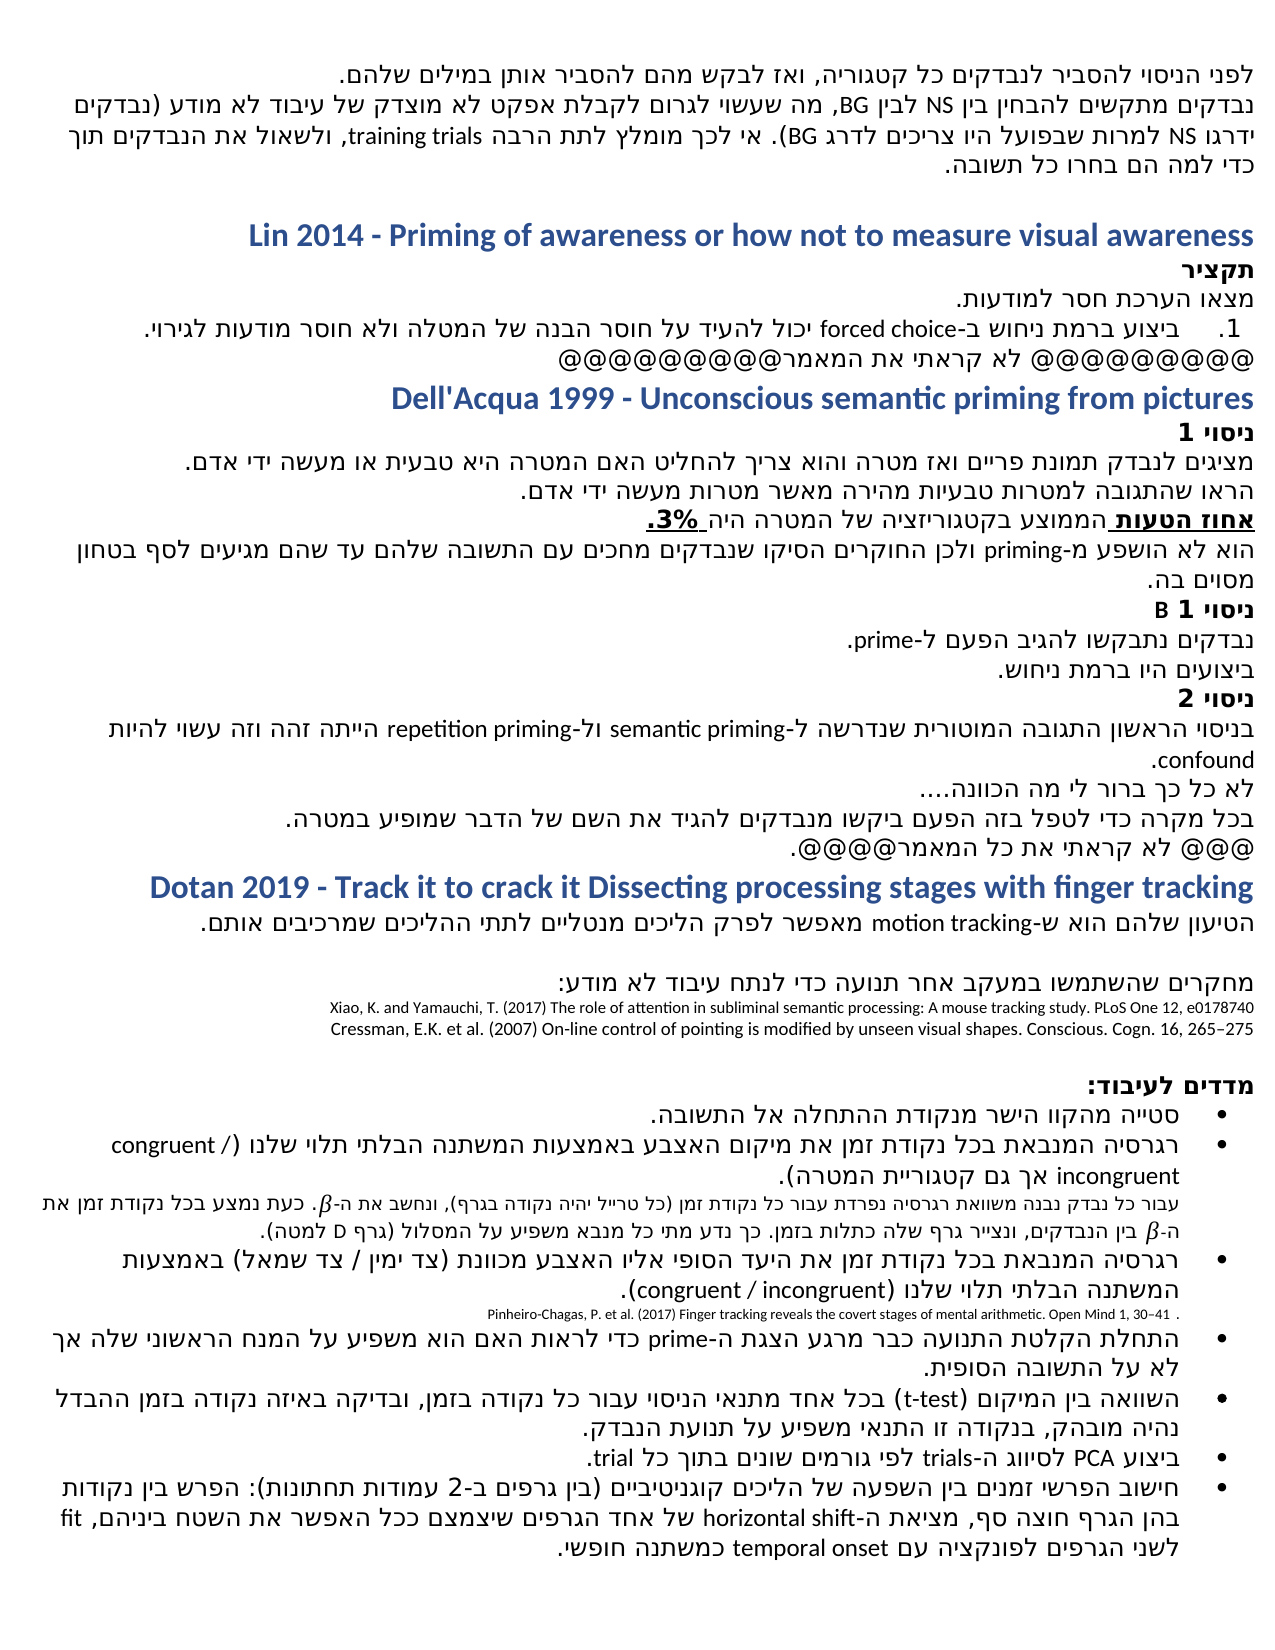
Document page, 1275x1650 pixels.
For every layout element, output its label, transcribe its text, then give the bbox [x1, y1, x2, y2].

text הראו שהתגובה למטרות טבעיות מהירה מאשר מטרות מעשה ידי אדם. [29, 476, 1255, 505]
text נבדקים נתבקשו להגיב הפעם ל-prime. [29, 625, 1255, 655]
list ביצוע ברמת ניחוש ב-forced choice יכול להעיד על חוסר הבנה של המטלה ולא חוסר מודעות לגירוי. [29, 313, 1218, 344]
list השוואה בין המיקום (t-test) בכל אחד מתנאי הניסוי עבור כל נקודה בזמן, ובדיקה באיזה נקודה בזמן ההבדל נהיה מובהק, בנקודה זו התנאי משפיע על תנועת הנבדק. [29, 1383, 1218, 1442]
text ניסוי 2 [29, 684, 1255, 713]
subtitle Dell'Acqua 1999 - Unconscious semantic priming from pictures [29, 377, 1255, 418]
text תקציר [29, 255, 1255, 284]
text הוא לא הושפע מ-priming ולכן החוקרים הסיקו שנבדקים מחכים עם התשובה שלהם עד שהם מגיעים לסף בטחון מסוים בה. [29, 534, 1255, 594]
subtitle Dotan 2019 - Track it to crack it Dissecting processing stages with finger tracking [29, 866, 1255, 907]
text עבור כל נבדק נבנה משוואת רגרסיה נפרדת עבור כל נקודת זמן (כל טרייל יהיה נקודה בגרף), ונחשב את ה-. כעת נמצע בכל נקודת זמן את ה- בין הנבדקים, ונצייר גרף שלה כתלות בזמן. כך נדע מתי כל מנבא משפיע על המסלול (גרף D למטה). [29, 1190, 1180, 1246]
text נבדקים מתקשים להבחין בין NS לבין BG, מה שעשוי לגרום לקבלת אפקט לא מוצדק של עיבוד לא מודע (נבדקים ידרגו NS למרות שבפועל היו צריכים לדרג BG). אי לכך מומלץ לתת הרבה training trials, ולשאול את הנבדקים תוך כדי למה הם בחרו כל תשובה. [29, 89, 1255, 179]
list ביצוע PCA לסיווג ה-trials לפי גורמים שונים בתוך כל trial. [29, 1442, 1218, 1473]
text @@@@@@@@@ לא קראתי את המאמר@@@@@@@@@ [29, 344, 1255, 373]
list סטייה מהקוו הישר מנקודת ההתחלה אל התשובה. [29, 1100, 1218, 1129]
text מדדים לעיבוד: [29, 1071, 1255, 1100]
text לפני הניסוי להסביר לנבדקים כל קטגוריה, ואז לבקש מהם להסביר אותן במילים שלהם. [29, 60, 1255, 89]
text לא כל כך ברור לי מה הכוונה.... [29, 774, 1255, 804]
text בניסוי הראשון התגובה המוטורית שנדרשה ל-semantic priming ול-repetition priming הייתה זהה וזה עשוי להיות confound. [29, 713, 1255, 774]
list רגרסיה המנבאת בכל נקודת זמן את היעד הסופי אליו האצבע מכוונת (צד ימין / צד שמאל) באמצעות המשתנה הבלתי תלוי שלנו (congruent / incongruent). [29, 1246, 1218, 1305]
text בכל מקרה כדי לטפל בזה הפעם ביקשו מנבדקים להגיד את השם של הדבר שמופיע במטרה. [29, 804, 1255, 833]
text ניסוי 1 [29, 418, 1255, 447]
text אחוז הטעות הממוצע בקטגוריזציה של המטרה היה 3%. [29, 505, 1255, 534]
text מציגים לנבדק תמונת פריים ואז מטרה והוא צריך להחליט האם המטרה היא טבעית או מעשה ידי אדם. [29, 447, 1255, 476]
text הטיעון שלהם הוא ש-motion tracking מאפשר לפרק הליכים מנטליים לתתי ההליכים שמרכיבים אותם. [29, 907, 1255, 937]
text Cressman, E.K. et al. (2007) On-line control of pointing is modified by unseen visual shapes. Conscious. Cogn. 16, 265–275 [29, 1017, 1255, 1040]
list התחלת הקלטת התנועה כבר מרגע הצגת ה-prime כדי לראות האם הוא משפיע על המנח הראשוני שלה אך לא על התשובה הסופית. [29, 1323, 1218, 1383]
text . Pinheiro-Chagas, P. et al. (2017) Finger tracking reveals the covert stages of mental arithmetic. Open Mind 1, 30–41 [29, 1305, 1180, 1323]
text ניסוי 1 B [29, 594, 1255, 625]
text מחקרים שהשתמשו במעקב אחר תנועה כדי לנתח עיבוד לא מודע: [29, 968, 1255, 997]
text @@@ לא קראתי את כל המאמר@@@@. [29, 833, 1255, 862]
text מצאו הערכת חסר למודעות. [29, 284, 1255, 313]
text ביצועים היו ברמת ניחוש. [29, 655, 1255, 684]
list רגרסיה המנבאת בכל נקודת זמן את מיקום האצבע באמצעות המשתנה הבלתי תלוי שלנו (congruent / incongruent אך גם קטגוריית המטרה). [29, 1129, 1218, 1190]
text Xiao, K. and Yamauchi, T. (2017) The role of attention in subliminal semantic processing: A mouse tracking study. PLoS One 12, e0178740 [29, 997, 1255, 1017]
list חישוב הפרשי זמנים בין השפעה של הליכים קוגניטיביים (בין גרפים ב-2 עמודות תחתונות): הפרש בין נקודות בהן הגרף חוצה סף, מציאת ה-horizontal shift של אחד הגרפים שיצמצם ככל האפשר את השטח ביניהם, fit לשני הגרפים לפונקציה עם temporal onset כמשתנה חופשי. [29, 1473, 1218, 1563]
subtitle Lin 2014 - Priming of awareness or how not to measure visual awareness [29, 214, 1255, 255]
